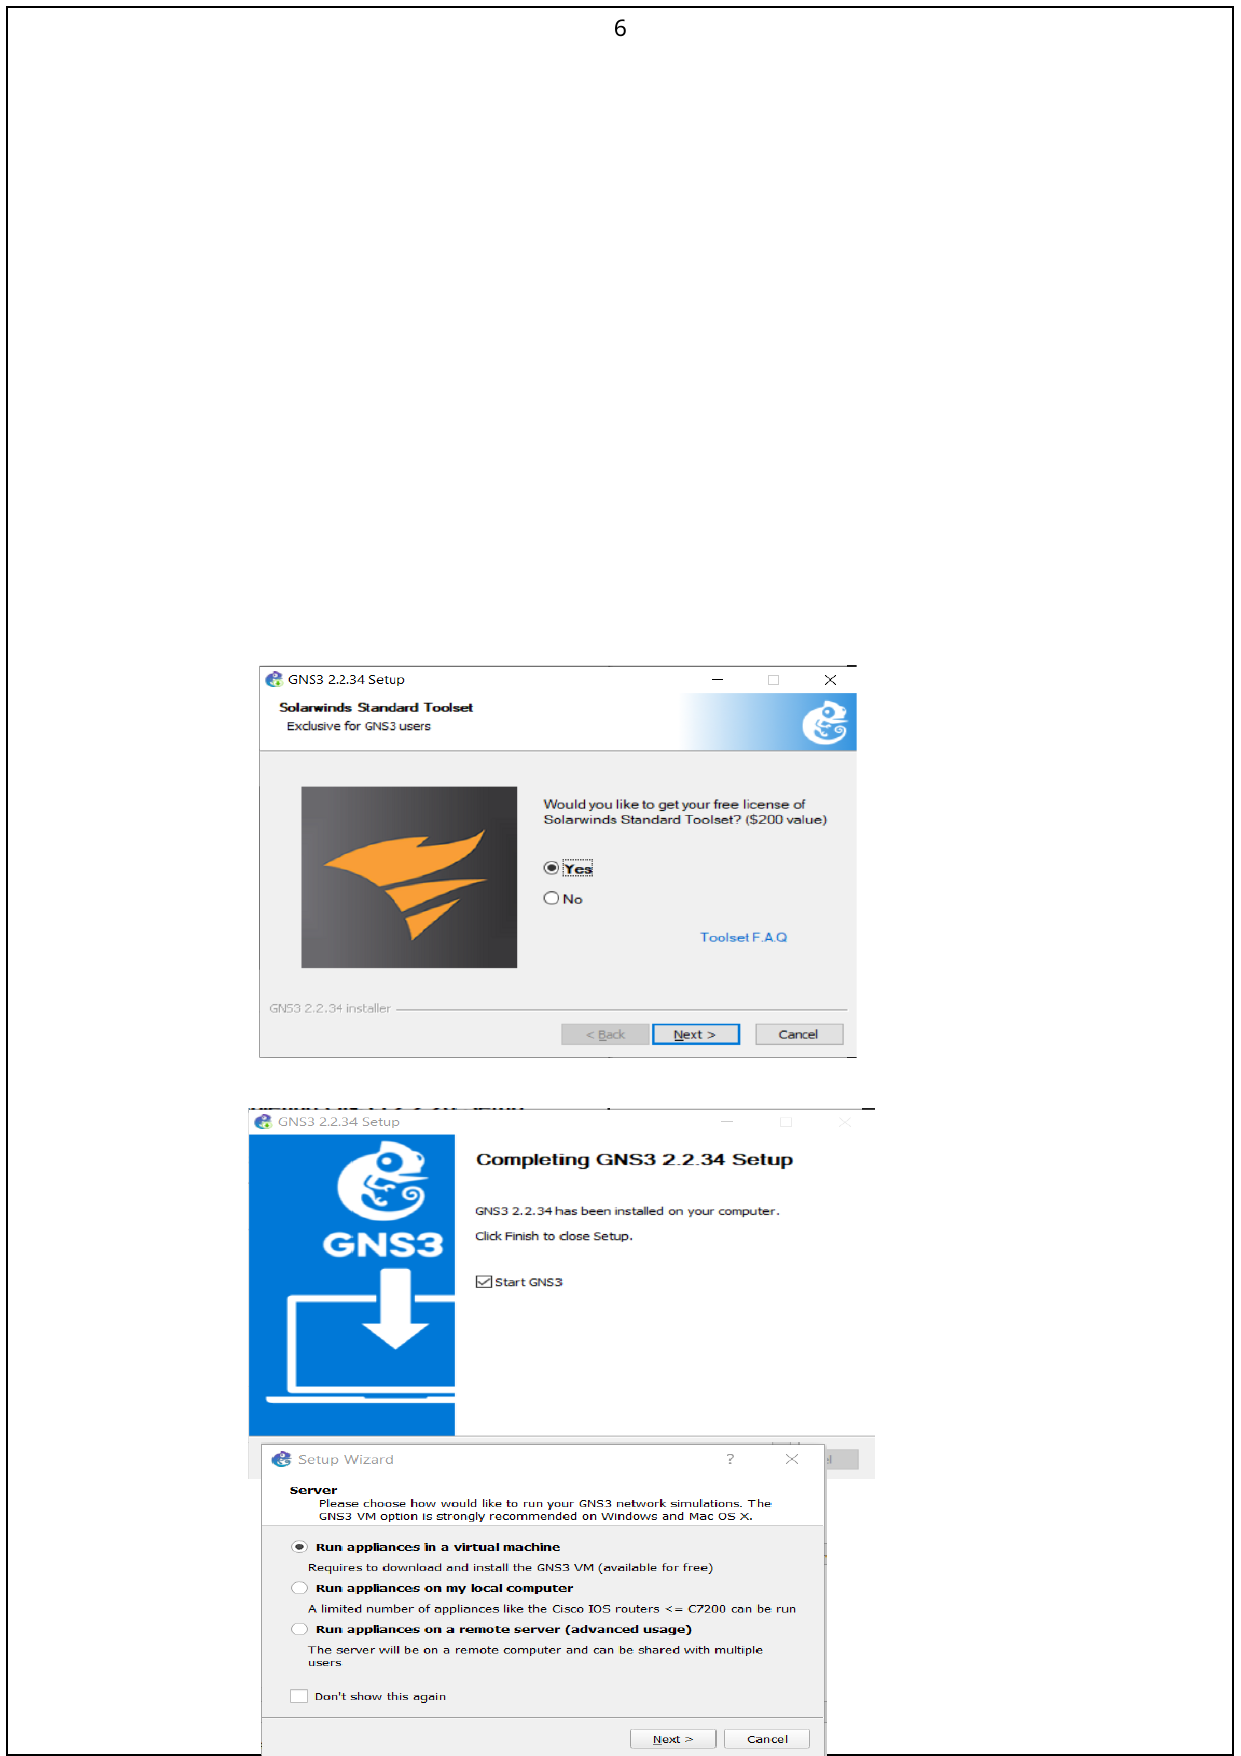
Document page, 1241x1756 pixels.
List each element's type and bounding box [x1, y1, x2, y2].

picture [248, 1108, 875, 1756]
picture [259, 665, 857, 1058]
